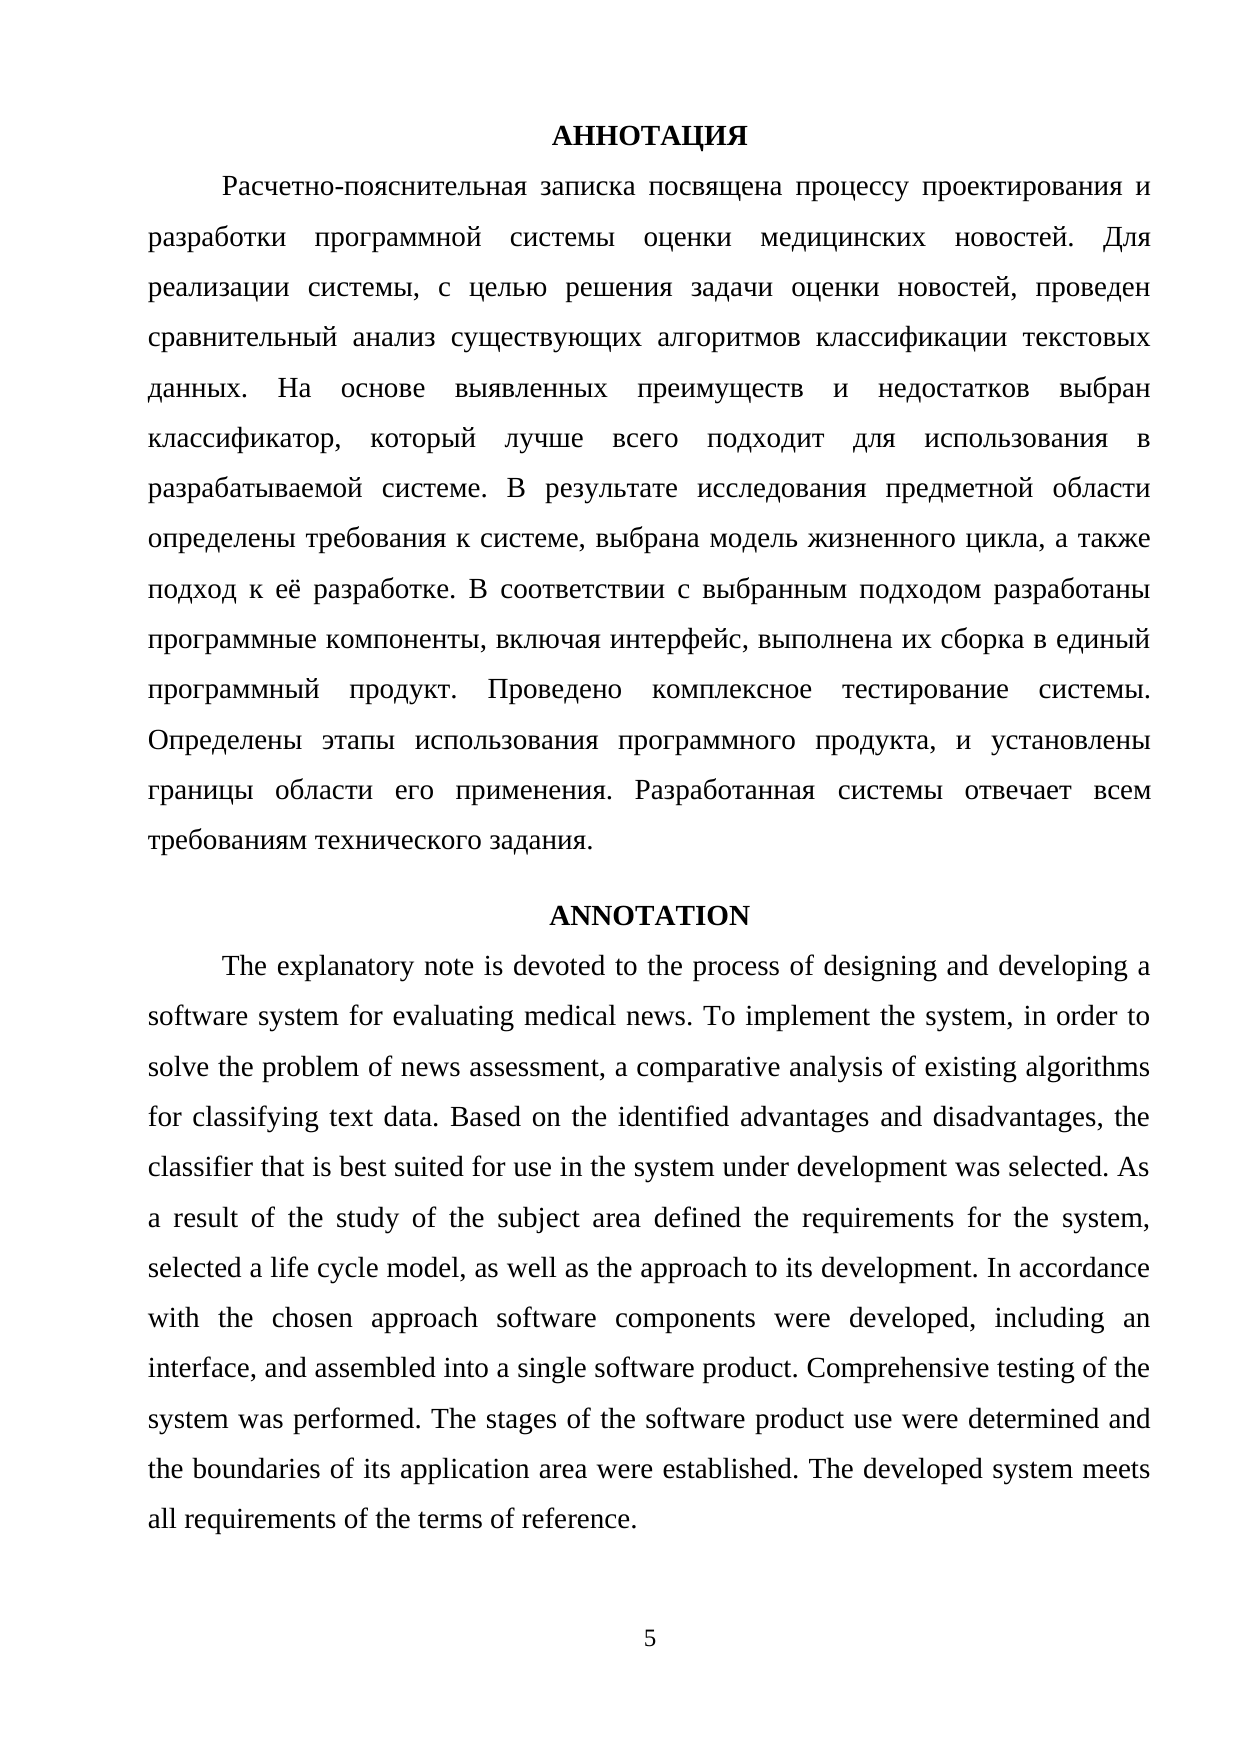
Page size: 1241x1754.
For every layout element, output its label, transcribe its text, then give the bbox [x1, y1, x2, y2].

text The explanatory note is devoted to the process of designing and developing a software system for evaluating medical news. To implement the system, in order to solve the problem of news assessment, a comparative analysis of existing algorithms for classifying text data. Based on the identified advantages and disadvantages, the classifier that is best suited for use in the system under development was selected. As a result of the study of the subject area defined the requirements for the system, selected a life cycle model, as well as the approach to its development. In accordance with the chosen approach software components were developed, including an interface, and assembled into a single software product. Comprehensive testing of the system was performed. The stages of the software product use were determined and the boundaries of its application area were established. The developed system meets all requirements of the terms of reference. [148, 948, 1152, 1535]
text АННОТАЦИЯ [148, 118, 1152, 152]
text Расчетно-пояснительная записка посвящена процессу проектирования и разработки программной системы оценки медицинских новостей. Для реализации системы, с целью решения задачи оценки новостей, проведен сравнительный анализ существующих алгоритмов классификации текстовых данных. На основе выявленных преимуществ и недостатков выбран классификатор, который лучше всего подходит для использования в разрабатываемой системе. В результате исследования предметной области определены требования к системе, выбрана модель жизненного цикла, а также подход к её разработке. В соответствии с выбранным подходом разработаны программные компоненты, включая интерфейс, выполнена их сборка в единый программный продукт. Проведено комплексное тестирование системы. Определены этапы использования программного продукта, и установлены границы области его применения. Разработанная системы отвечает всем требованиям технического задания. [148, 168, 1152, 856]
text ANNOTATION [148, 898, 1152, 931]
